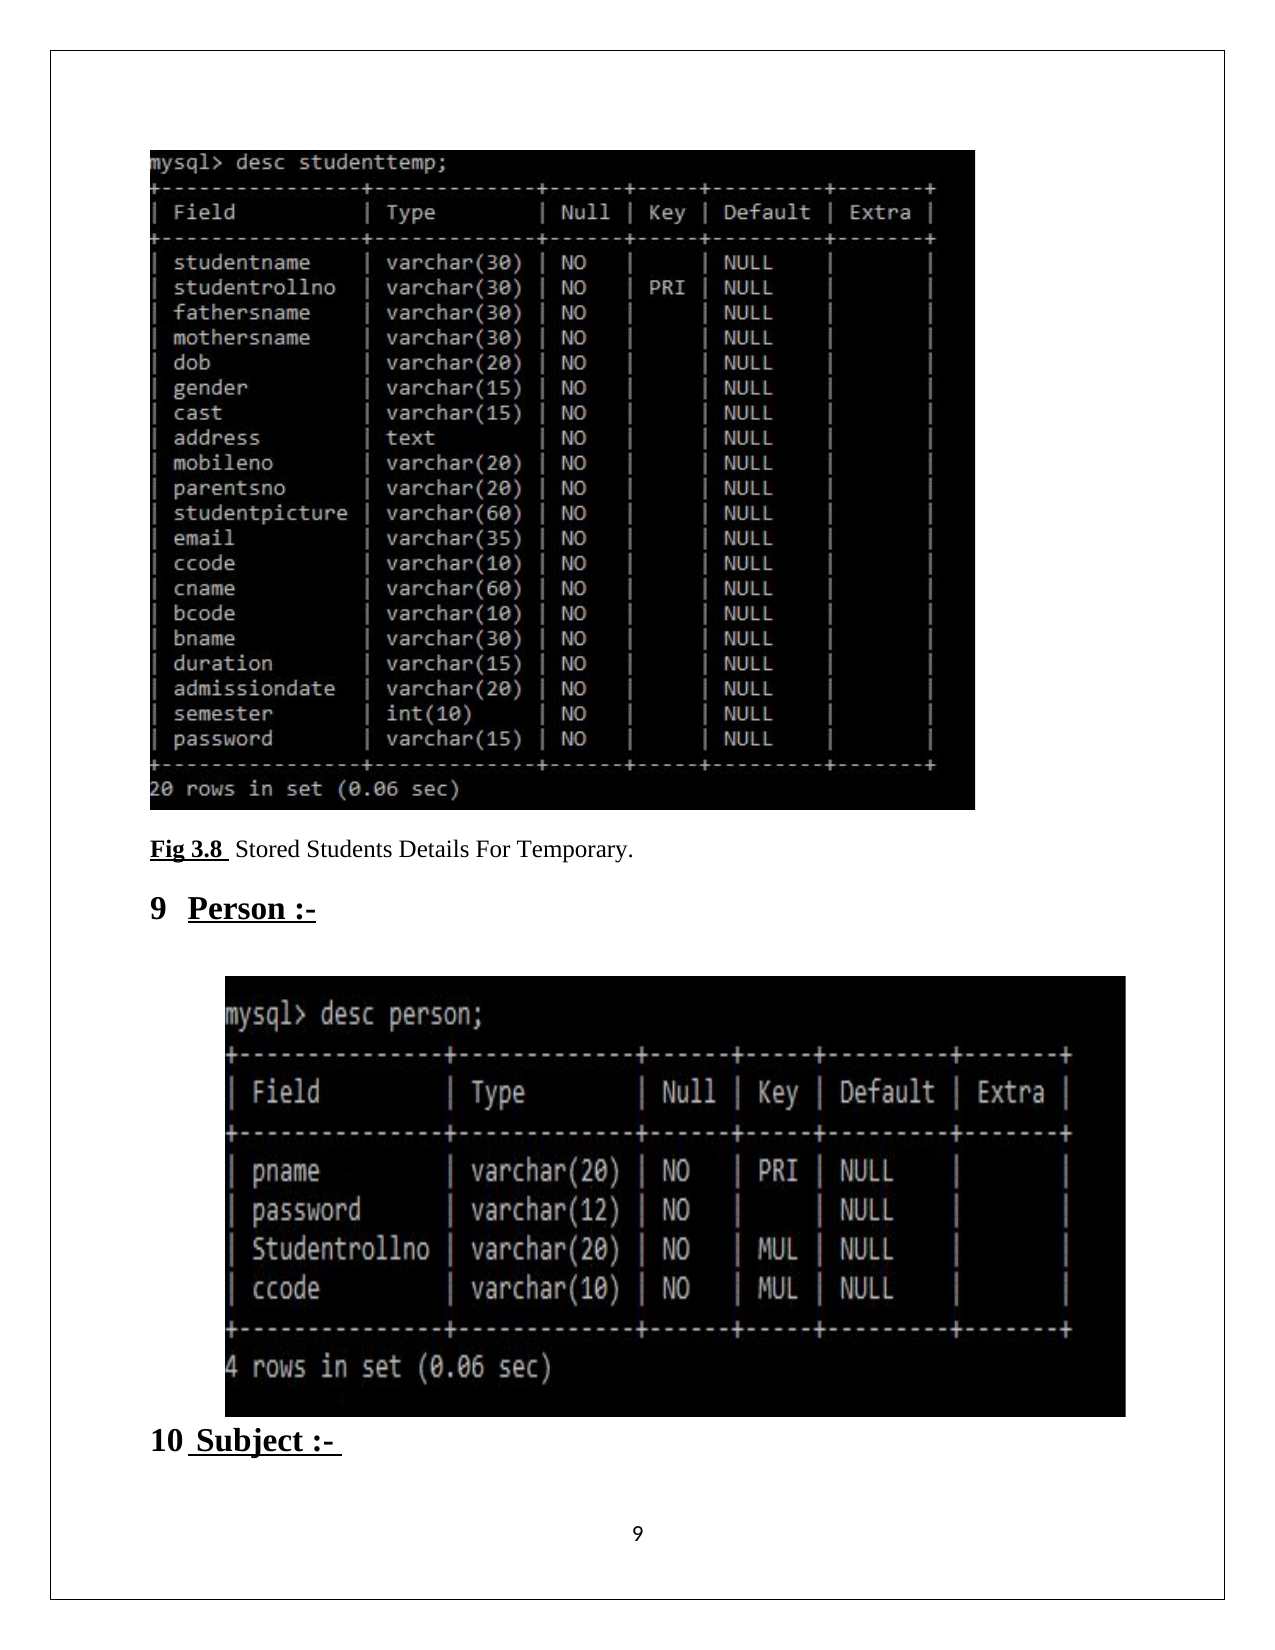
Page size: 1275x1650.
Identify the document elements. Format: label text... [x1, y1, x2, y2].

picture [150, 150, 976, 810]
list Person :- [150, 888, 1125, 927]
picture [225, 976, 1126, 1417]
list Subject :- [150, 1421, 1125, 1459]
text Fig 3.8 Stored Students Details For Temporary. [150, 834, 1125, 863]
